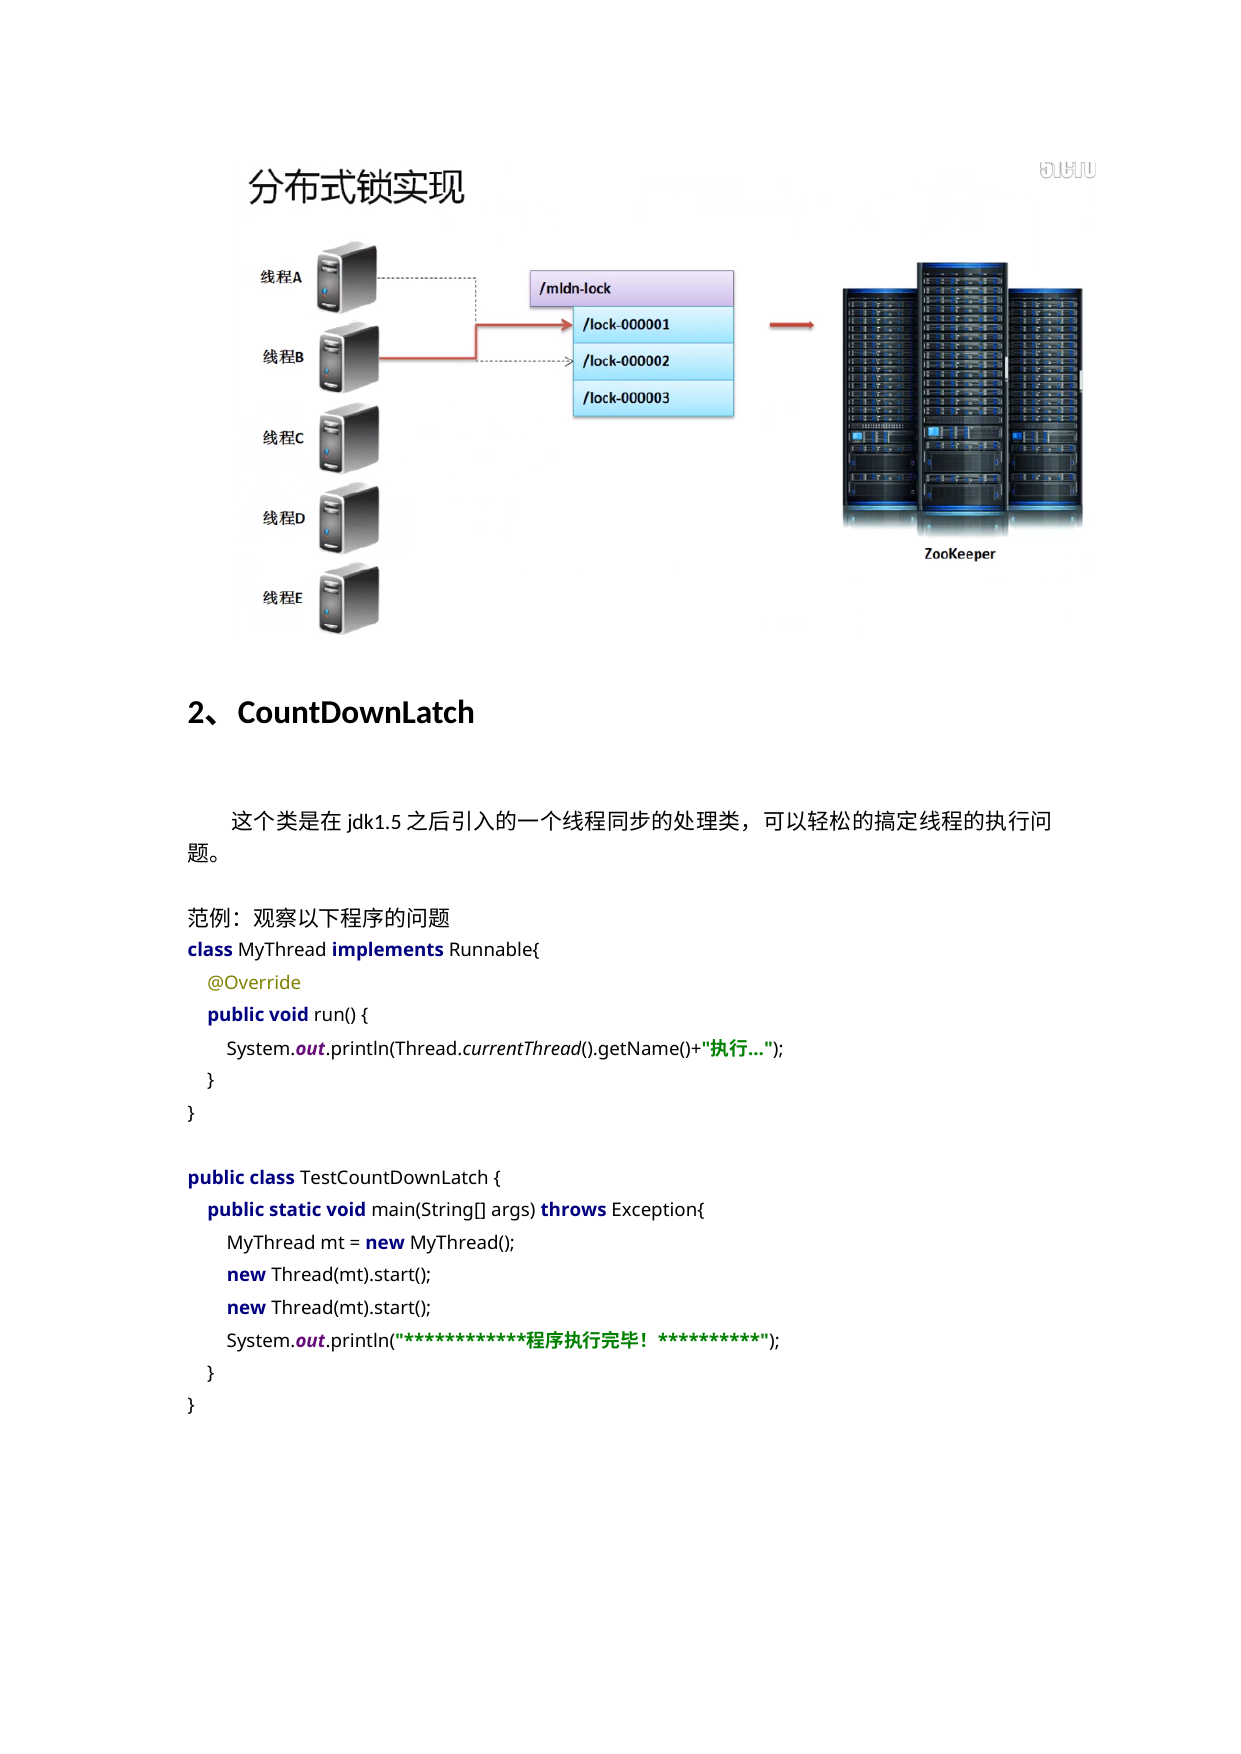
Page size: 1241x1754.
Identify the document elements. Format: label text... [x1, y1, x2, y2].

text class MyThread implements Runnable{ @Override public void run() { System.out.println(Thread.currentThread().getName()+"执行..."); } } public class TestCountDownLatch { public static void main(String[] args) throws Exception{ MyThread mt = new MyThread(); new Thread(mt).start(); new Thread(mt).start(); System.out.println("************程序执行完毕！**********"); } } [187, 933, 1053, 1421]
picture [231, 162, 1096, 636]
subtitle CountDownLatch [187, 677, 1053, 742]
list 范例：观察以下程序的问题 [187, 901, 1053, 933]
list 这个类是在jdk1.5之后引入的一个线程同步的处理类，可以轻松的搞定线程的执行问题。 [187, 803, 1053, 868]
